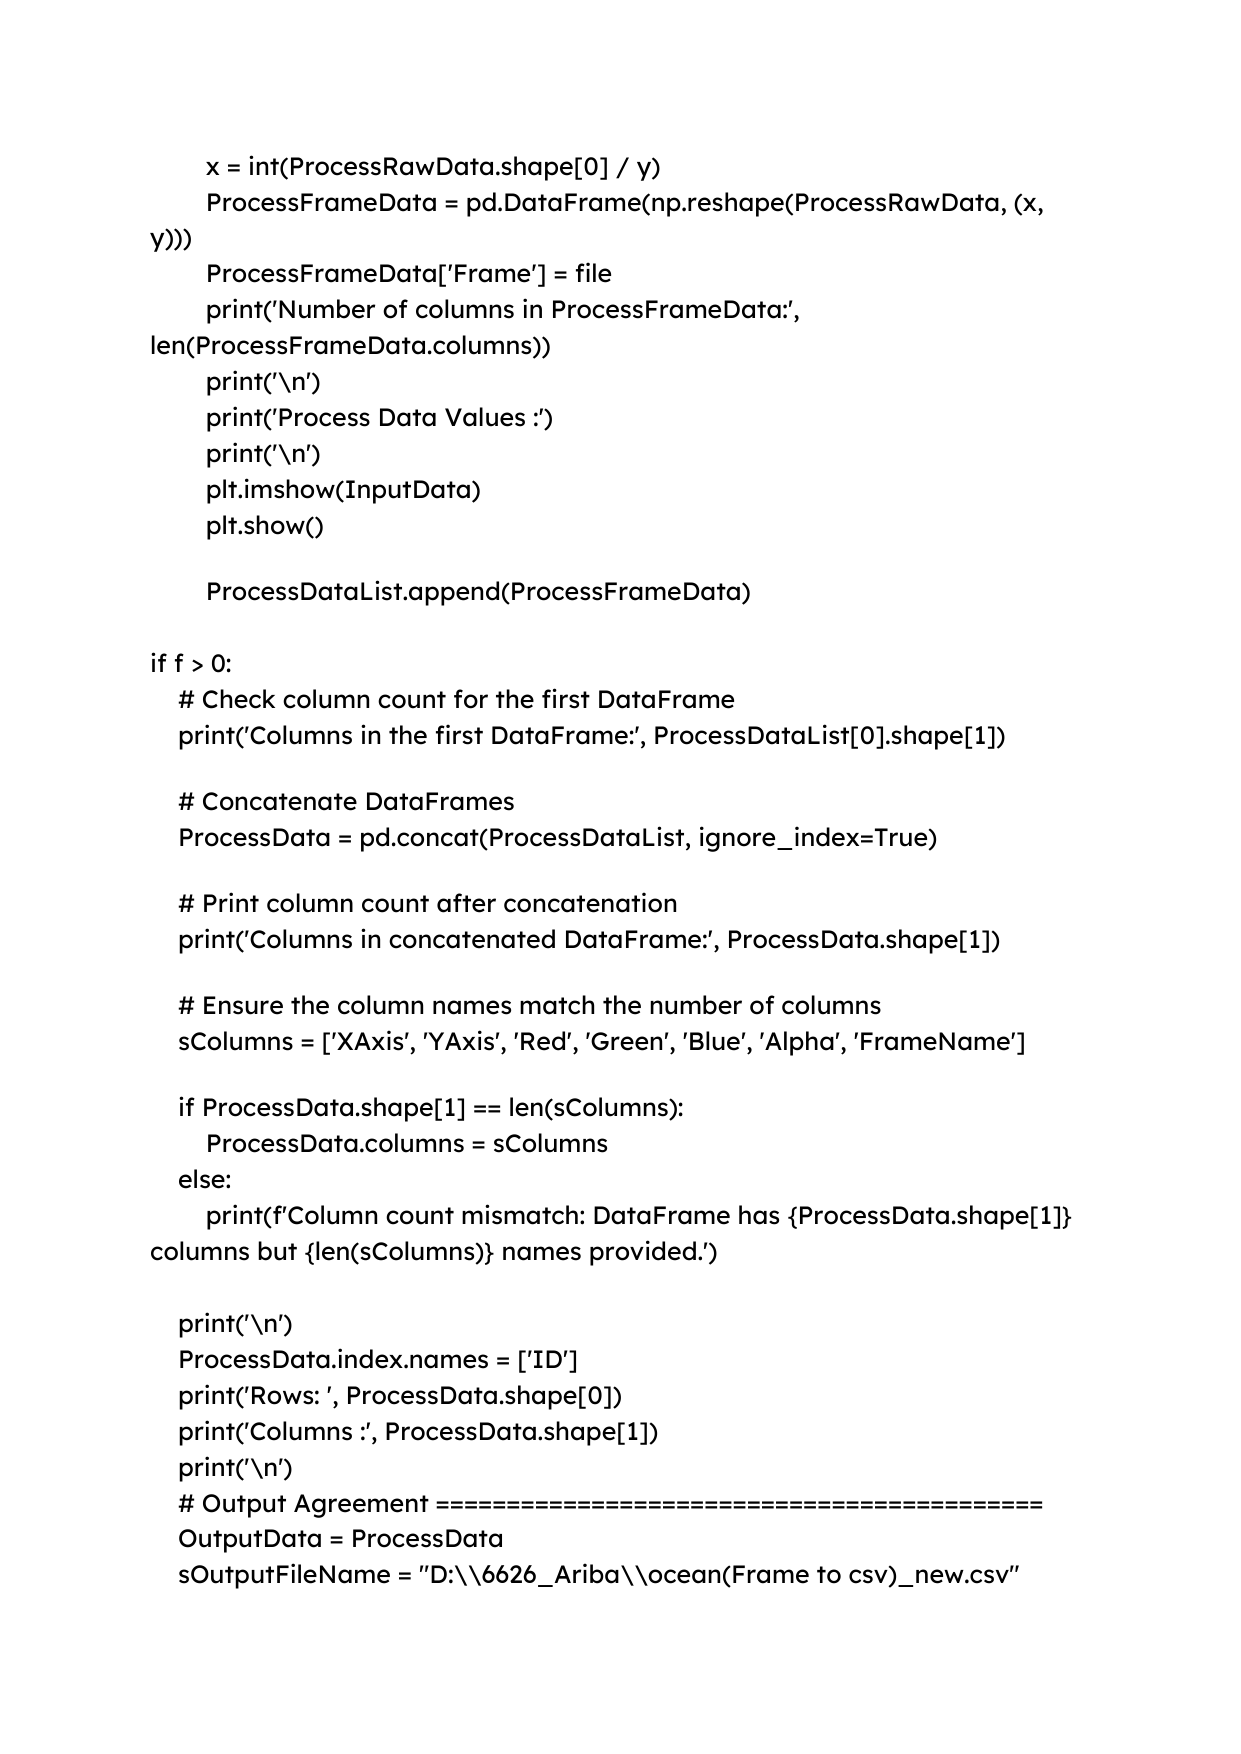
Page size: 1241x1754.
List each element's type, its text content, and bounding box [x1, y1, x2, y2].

text # Concatenate DataFrames [150, 785, 1090, 817]
text print('Rows: ', ProcessData.shape[0]) [150, 1379, 1090, 1410]
text else: [150, 1163, 1090, 1195]
text print(f'Column count mismatch: DataFrame has {ProcessData.shape[1]} columns but {len(sColumns)} names provided.') [150, 1199, 1090, 1267]
text OutputData = ProcessData [150, 1523, 1090, 1554]
text ProcessFrameData = pd.DataFrame(np.reshape(ProcessRawData, (x, y))) [150, 186, 1090, 253]
text ProcessData.columns = sColumns [150, 1128, 1090, 1159]
text print('Columns in concatenated DataFrame:', ProcessData.shape[1]) [150, 923, 1090, 955]
text plt.show() [150, 509, 1090, 541]
text sColumns = ['XAxis', 'YAxis', 'Red', 'Green', 'Blue', 'Alpha', 'FrameName'] [150, 1026, 1090, 1057]
text print('\n') [150, 1451, 1090, 1482]
text if ProcessData.shape[1] == len(sColumns): [150, 1092, 1090, 1123]
text # Print column count after concatenation [150, 887, 1090, 919]
text sOutputFileName = "D:\\6626_Ariba\\ocean(Frame to csv)_new.csv" [150, 1559, 1090, 1590]
text ProcessDataList.append(ProcessFrameData) [150, 576, 1090, 607]
text print('Number of columns in ProcessFrameData:', len(ProcessFrameData.columns)) [150, 294, 1090, 361]
text print('Columns :', ProcessData.shape[1]) [150, 1415, 1090, 1446]
text print('Process Data Values :') [150, 402, 1090, 433]
text ProcessData = pd.concat(ProcessDataList, ignore_index=True) [150, 821, 1090, 853]
text print('\n') [150, 366, 1090, 397]
text ProcessData.index.names = ['ID'] [150, 1343, 1090, 1374]
text print('Columns in the first DataFrame:', ProcessDataList[0].shape[1]) [150, 719, 1090, 751]
text # Check column count for the first DataFrame [150, 683, 1090, 714]
text if f > 0: [150, 647, 1090, 679]
text # Output Agreement =========================================== [150, 1487, 1090, 1518]
text plt.imshow(InputData) [150, 473, 1090, 505]
text ProcessFrameData['Frame'] = file [150, 258, 1090, 289]
text print('\n') [150, 437, 1090, 469]
text print('\n') [150, 1307, 1090, 1338]
text x = int(ProcessRawData.shape[0] / y) [150, 150, 1090, 181]
text # Ensure the column names match the number of columns [150, 989, 1090, 1021]
